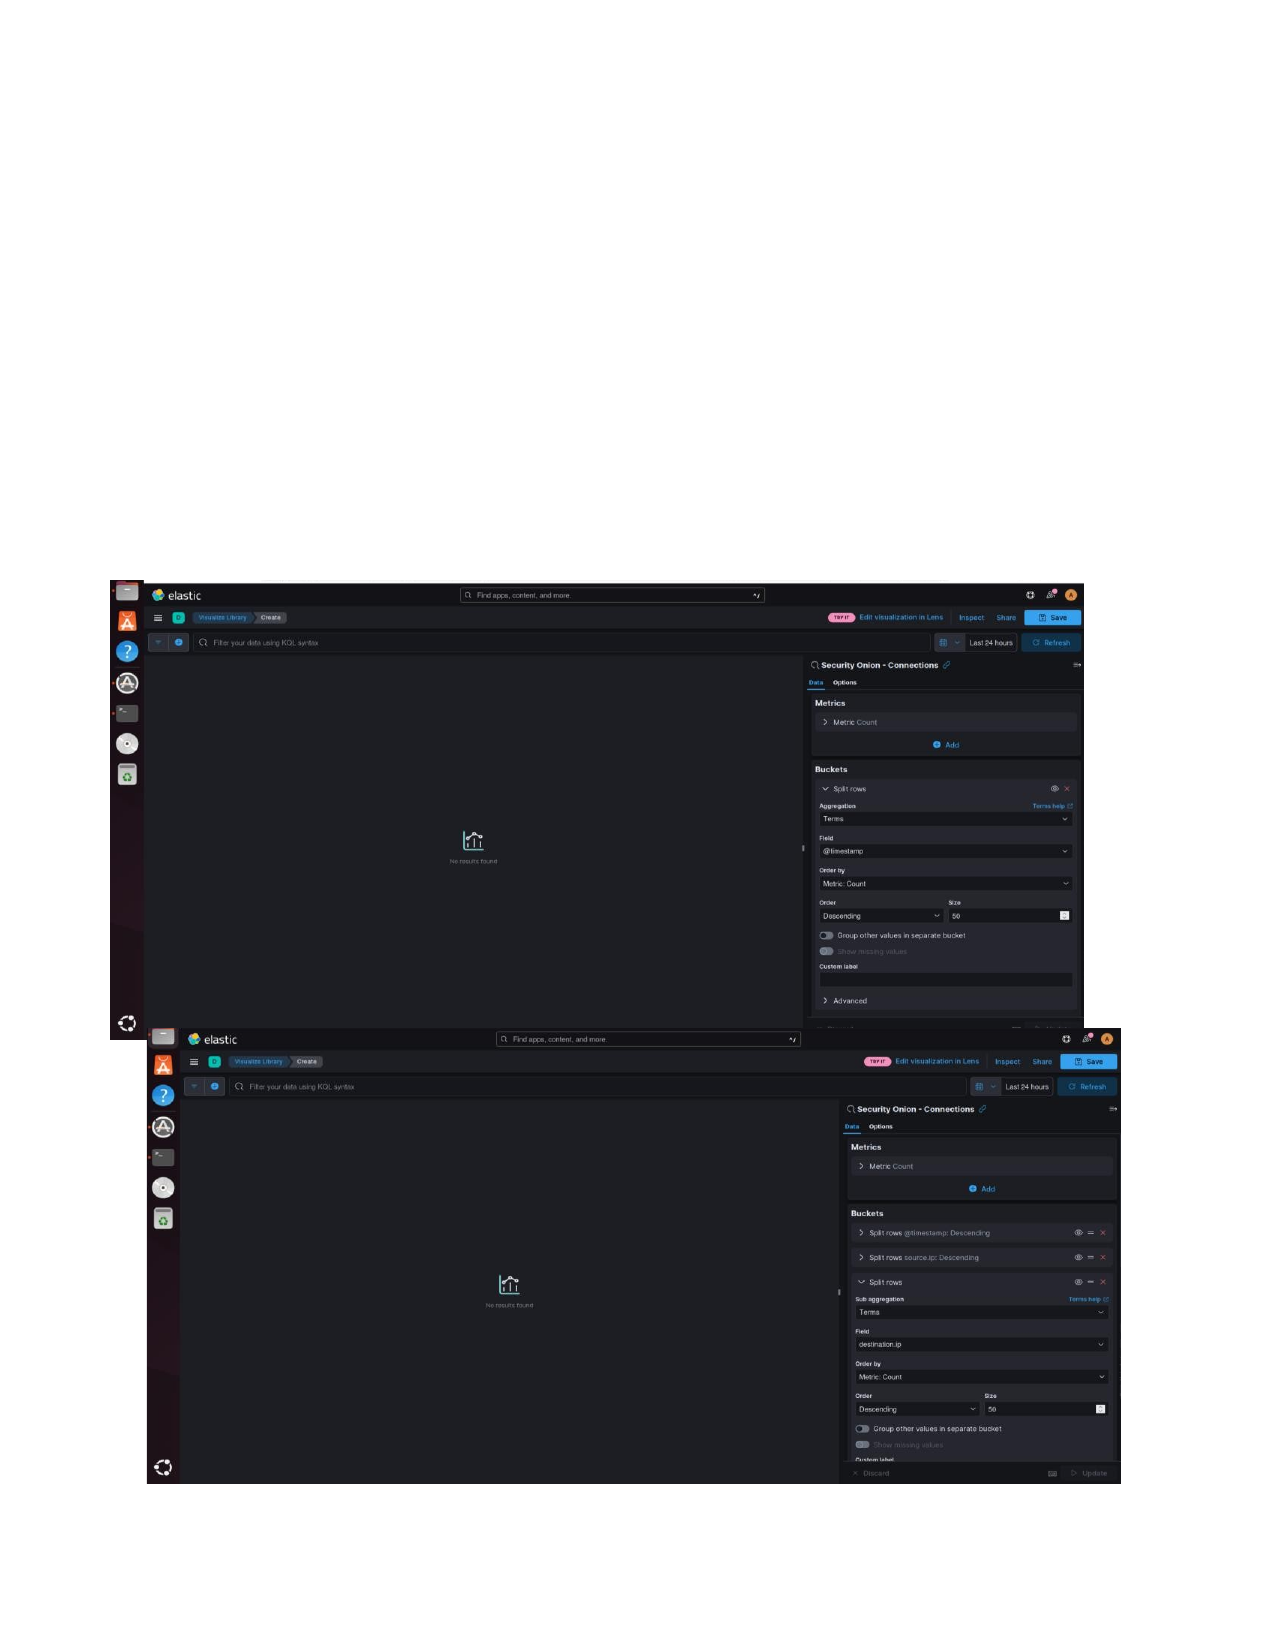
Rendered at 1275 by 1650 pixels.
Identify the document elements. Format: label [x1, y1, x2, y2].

picture [110, 580, 1121, 1484]
